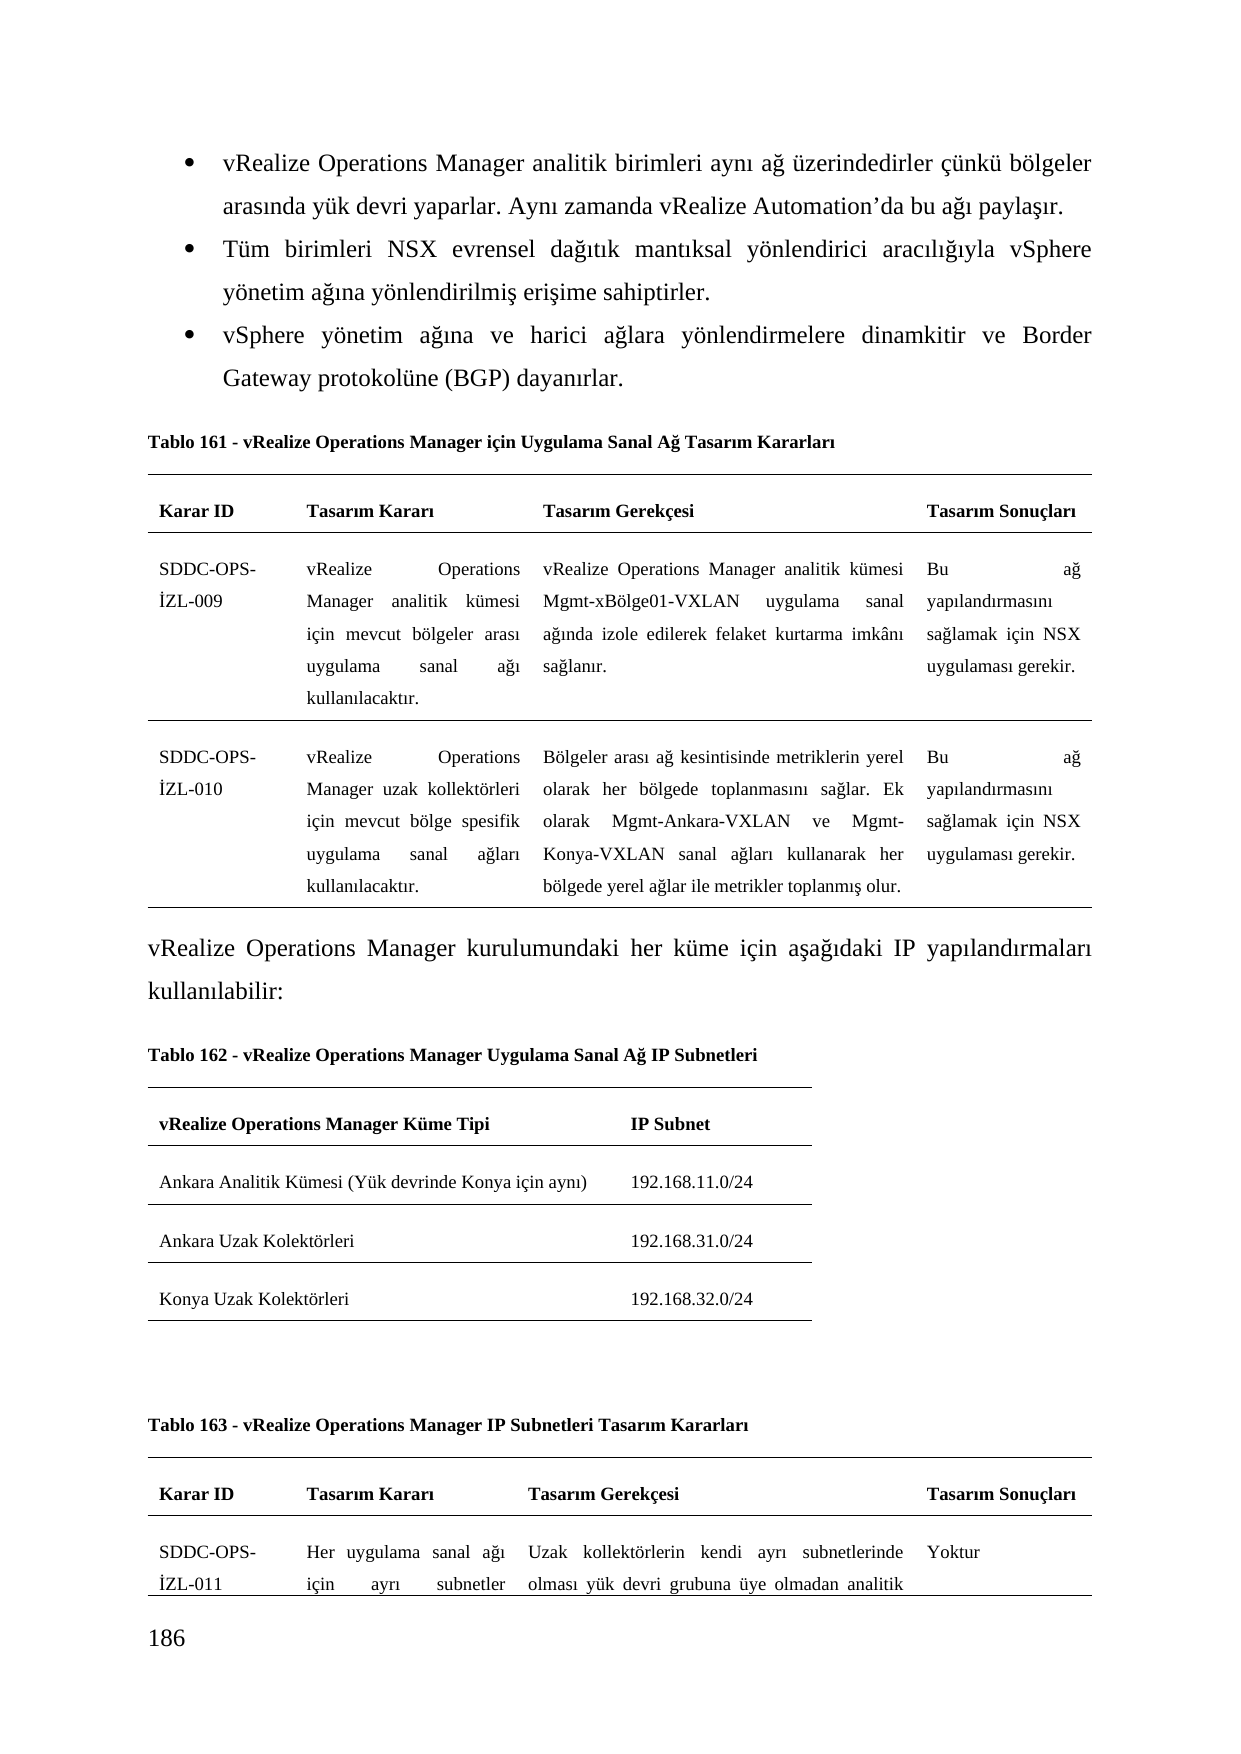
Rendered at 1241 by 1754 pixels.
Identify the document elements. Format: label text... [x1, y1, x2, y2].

list vSphere yönetim ağına ve harici ağlara yönlendirmelere dinamkitir ve Border Gateway protokolüne (BGP) dayanırlar. [185, 320, 1093, 392]
text Tablo 162 - vRealize Operations Manager Uygulama Sanal Ağ IP Subnetleri [148, 1044, 1093, 1066]
text vRealize Operations Manager kurulumundaki her küme için aşağıdaki IP yapılandırmaları kullanılabilir: [148, 933, 1093, 1005]
text Tablo 161 - vRealize Operations Manager için Uygulama Sanal Ağ Tasarım Kararları [148, 431, 1093, 453]
list vRealize Operations Manager analitik birimleri aynı ağ üzerindedirler çünkü bölgeler arasında yük devri yaparlar. Aynı zamanda vRealize Automation’da bu ağı paylaşır. [185, 148, 1093, 219]
list Tüm birimleri NSX evrensel dağıtık mantıksal yönlendirici aracılığıyla vSphere yönetim ağına yönlendirilmiş erişime sahiptirler. [185, 234, 1093, 306]
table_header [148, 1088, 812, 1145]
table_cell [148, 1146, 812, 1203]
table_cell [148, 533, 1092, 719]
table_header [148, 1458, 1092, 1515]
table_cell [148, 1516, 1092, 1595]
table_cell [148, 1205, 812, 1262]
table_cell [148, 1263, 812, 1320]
text Tablo 163 - vRealize Operations Manager IP Subnetleri Tasarım Kararları [148, 1414, 1093, 1436]
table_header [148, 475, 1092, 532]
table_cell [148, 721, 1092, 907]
